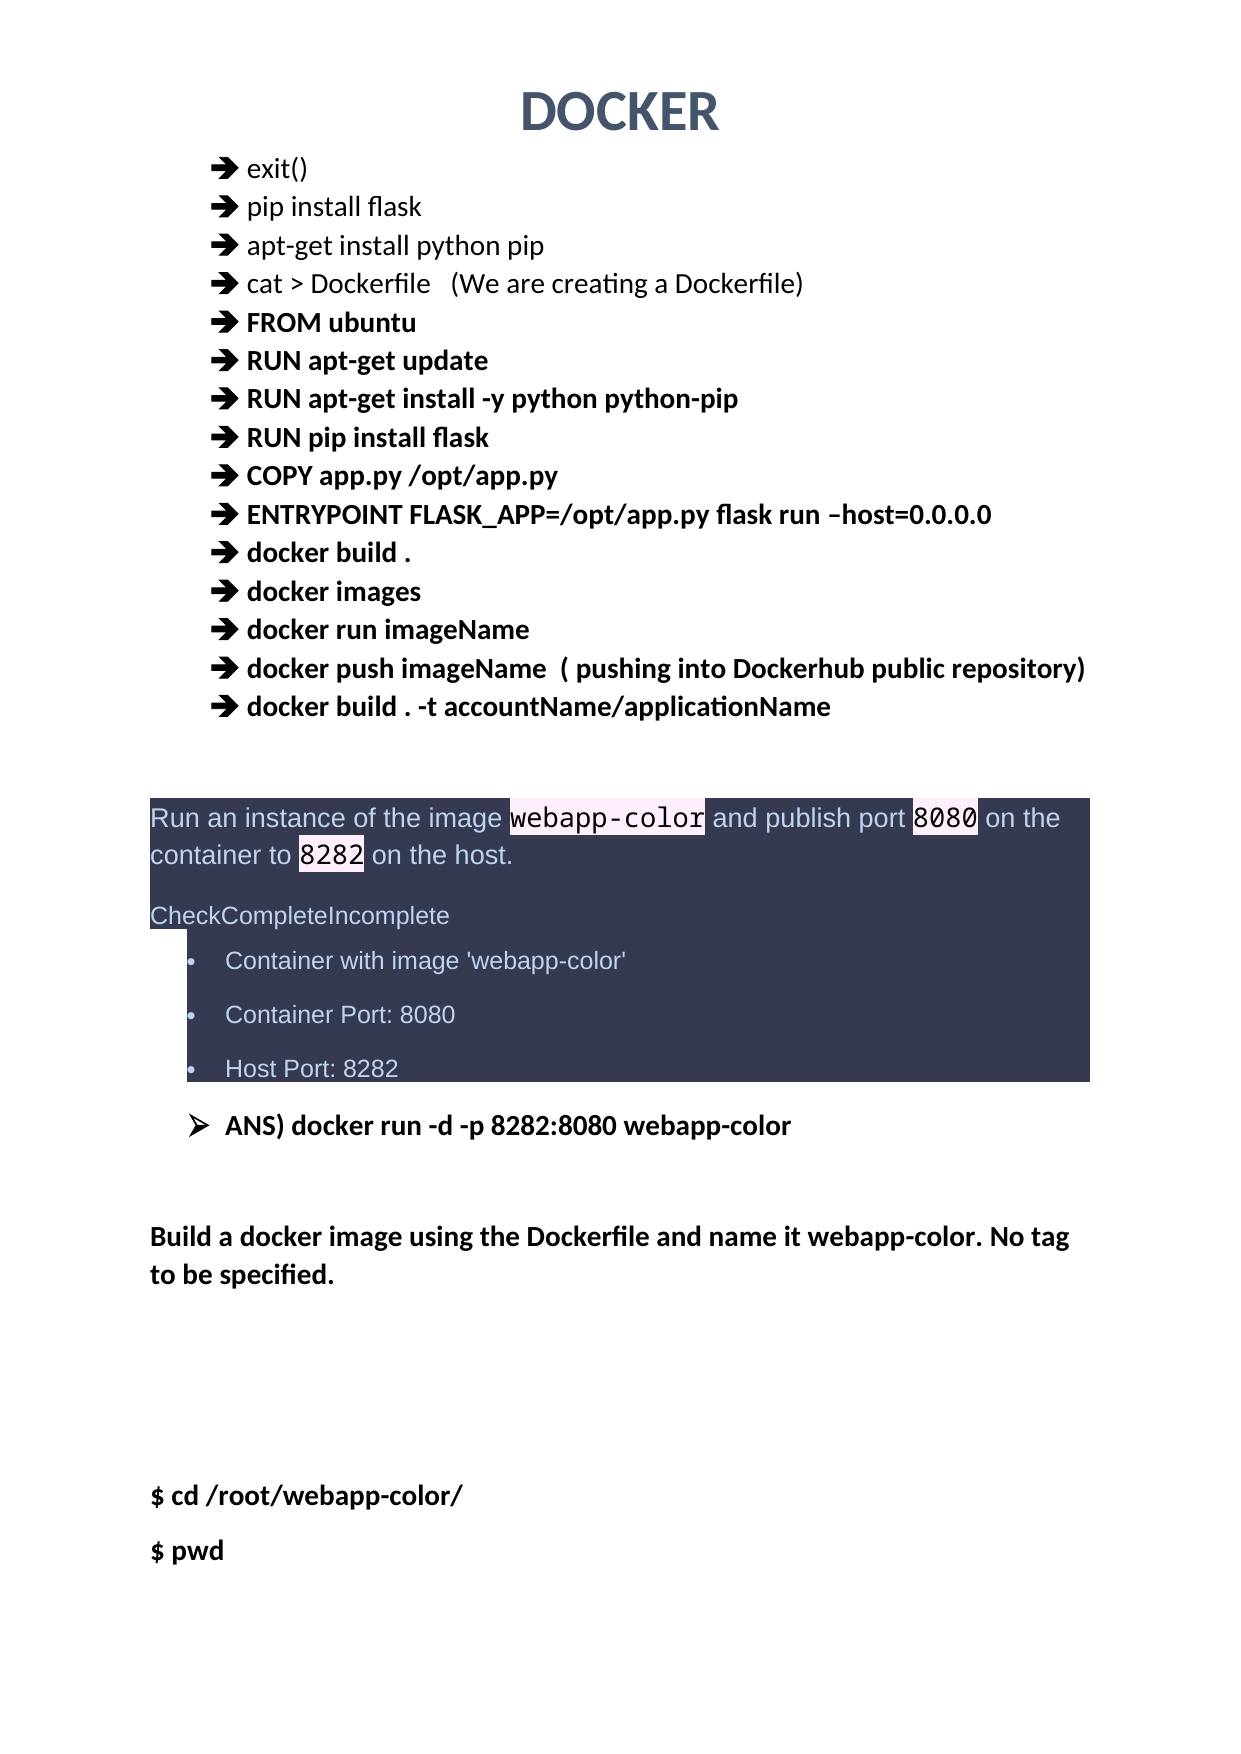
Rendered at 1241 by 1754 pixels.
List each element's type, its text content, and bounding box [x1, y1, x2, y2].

list docker images [209, 573, 1090, 608]
list apt-get install python pip [209, 227, 1090, 262]
list Container Port: 8080 [187, 1000, 1090, 1029]
list RUN pip install flask [209, 419, 1090, 455]
list RUN apt-get install -y python python-pip [209, 381, 1090, 416]
list Host Port: 8282 [187, 1054, 1090, 1082]
text Build a docker image using the Dockerfile and name it webapp-color. No tag to be specified. [150, 1218, 1090, 1292]
list docker run imageName [209, 611, 1090, 647]
text CheckCompleteIncomplete [150, 901, 1090, 929]
list docker push imageName ( pushing into Dockerhub public repository) [209, 650, 1090, 685]
list pip install flask [209, 188, 1090, 224]
list docker build . [209, 534, 1090, 570]
list COPY app.py /opt/app.py [209, 457, 1090, 493]
list cat > Dockerfile (We are creating a Dockerfile) [209, 265, 1090, 301]
list docker build . -t accountName/applicationName [209, 688, 1090, 724]
text Run an instance of the image webapp-color and publish port 8080 on the container to 8282 on the host. [150, 798, 1090, 872]
list exit() [209, 150, 1090, 186]
list ANS) docker run -d -p 8282:8080 webapp-color [187, 1107, 1090, 1143]
list FROM ubuntu [209, 304, 1090, 339]
text $ cd /root/webapp-color/ [150, 1477, 1090, 1512]
list RUN apt-get update [209, 342, 1090, 378]
text $ pwd [150, 1532, 1090, 1567]
list ENTRYPOINT FLASK_APP=/opt/app.py flask run –host=0.0.0.0 [209, 496, 1090, 532]
list Container with image 'webapp-color' [187, 946, 1090, 975]
